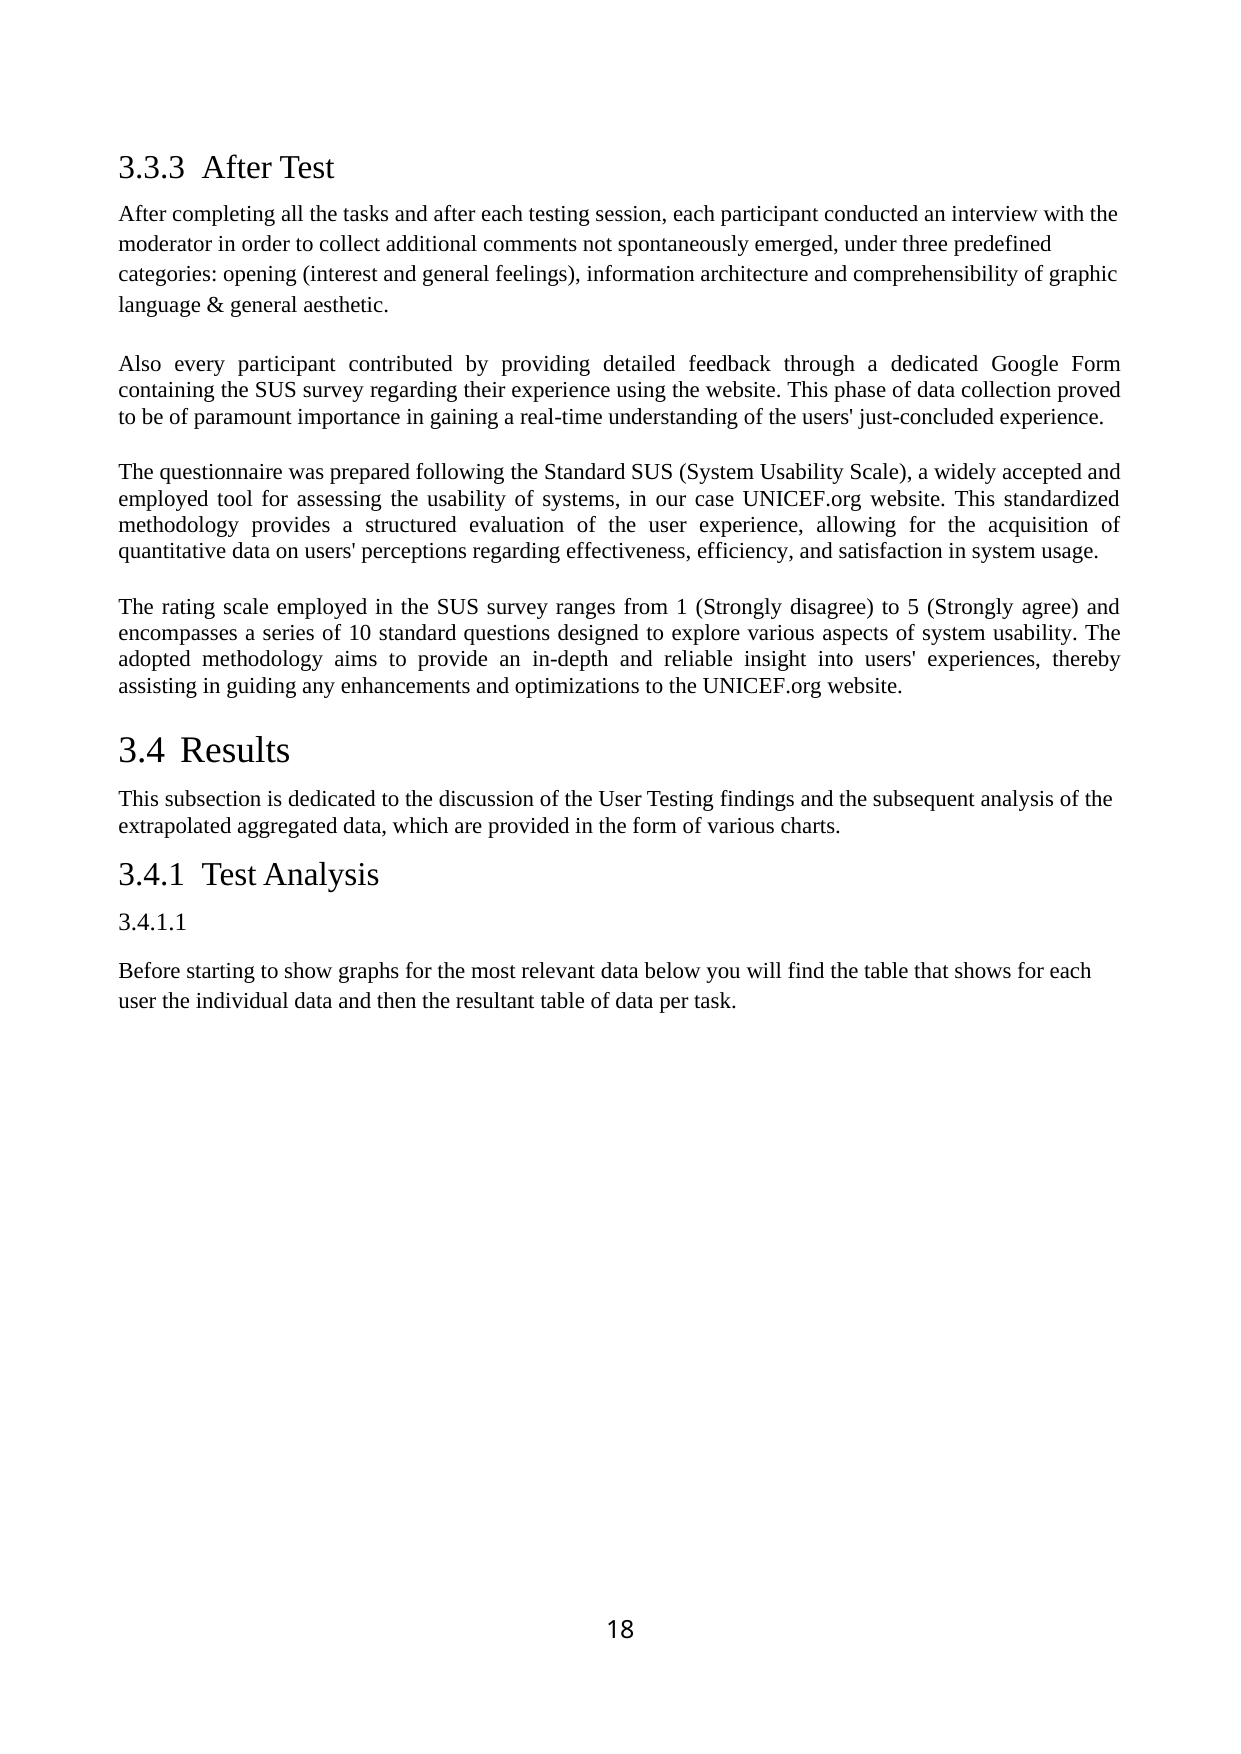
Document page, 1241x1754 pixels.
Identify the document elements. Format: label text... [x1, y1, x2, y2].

text 3.4.1.1 [118, 907, 1122, 936]
text Also every participant contributed by providing detailed feedback through a dedicated Google Form containing the SUS survey regarding their experience using the website. This phase of data collection proved to be of paramount importance in gaining a real-time understanding of the users' just-concluded experience. [118, 350, 1122, 429]
text Before starting to show graphs for the most relevant data below you will find the table that shows for each user the individual data and then the resultant table of data per task. [118, 957, 1122, 1013]
subtitle After Test [118, 148, 1122, 186]
text After completing all the tasks and after each testing session, each participant conducted an interview with the moderator in order to collect additional comments not spontaneously emerged, under three predefined categories: opening (interest and general feelings), information architecture and comprehensibility of graphic language & general aesthetic. [118, 200, 1122, 317]
subtitle Results [118, 727, 1122, 771]
subtitle Test Analysis [118, 855, 1122, 893]
text The rating scale employed in the SUS survey ranges from 1 (Strongly disagree) to 5 (Strongly agree) and encompasses a series of 10 standard questions designed to explore various aspects of system usability. The adopted methodology aims to provide an in-depth and reliable insight into users' experiences, thereby assisting in guiding any enhancements and optimizations to the UNICEF.org website. [118, 593, 1122, 698]
text This subsection is dedicated to the discussion of the User Testing findings and the subsequent analysis of the extrapolated aggregated data, which are provided in the form of various charts. [118, 785, 1122, 838]
text The questionnaire was prepared following the Standard SUS (System Usability Scale), a widely accepted and employed tool for assessing the usability of systems, in our case UNICEF.org website. This standardized methodology provides a structured evaluation of the user experience, allowing for the acquisition of quantitative data on users' perceptions regarding effectiveness, efficiency, and satisfaction in system usage. [118, 458, 1122, 564]
